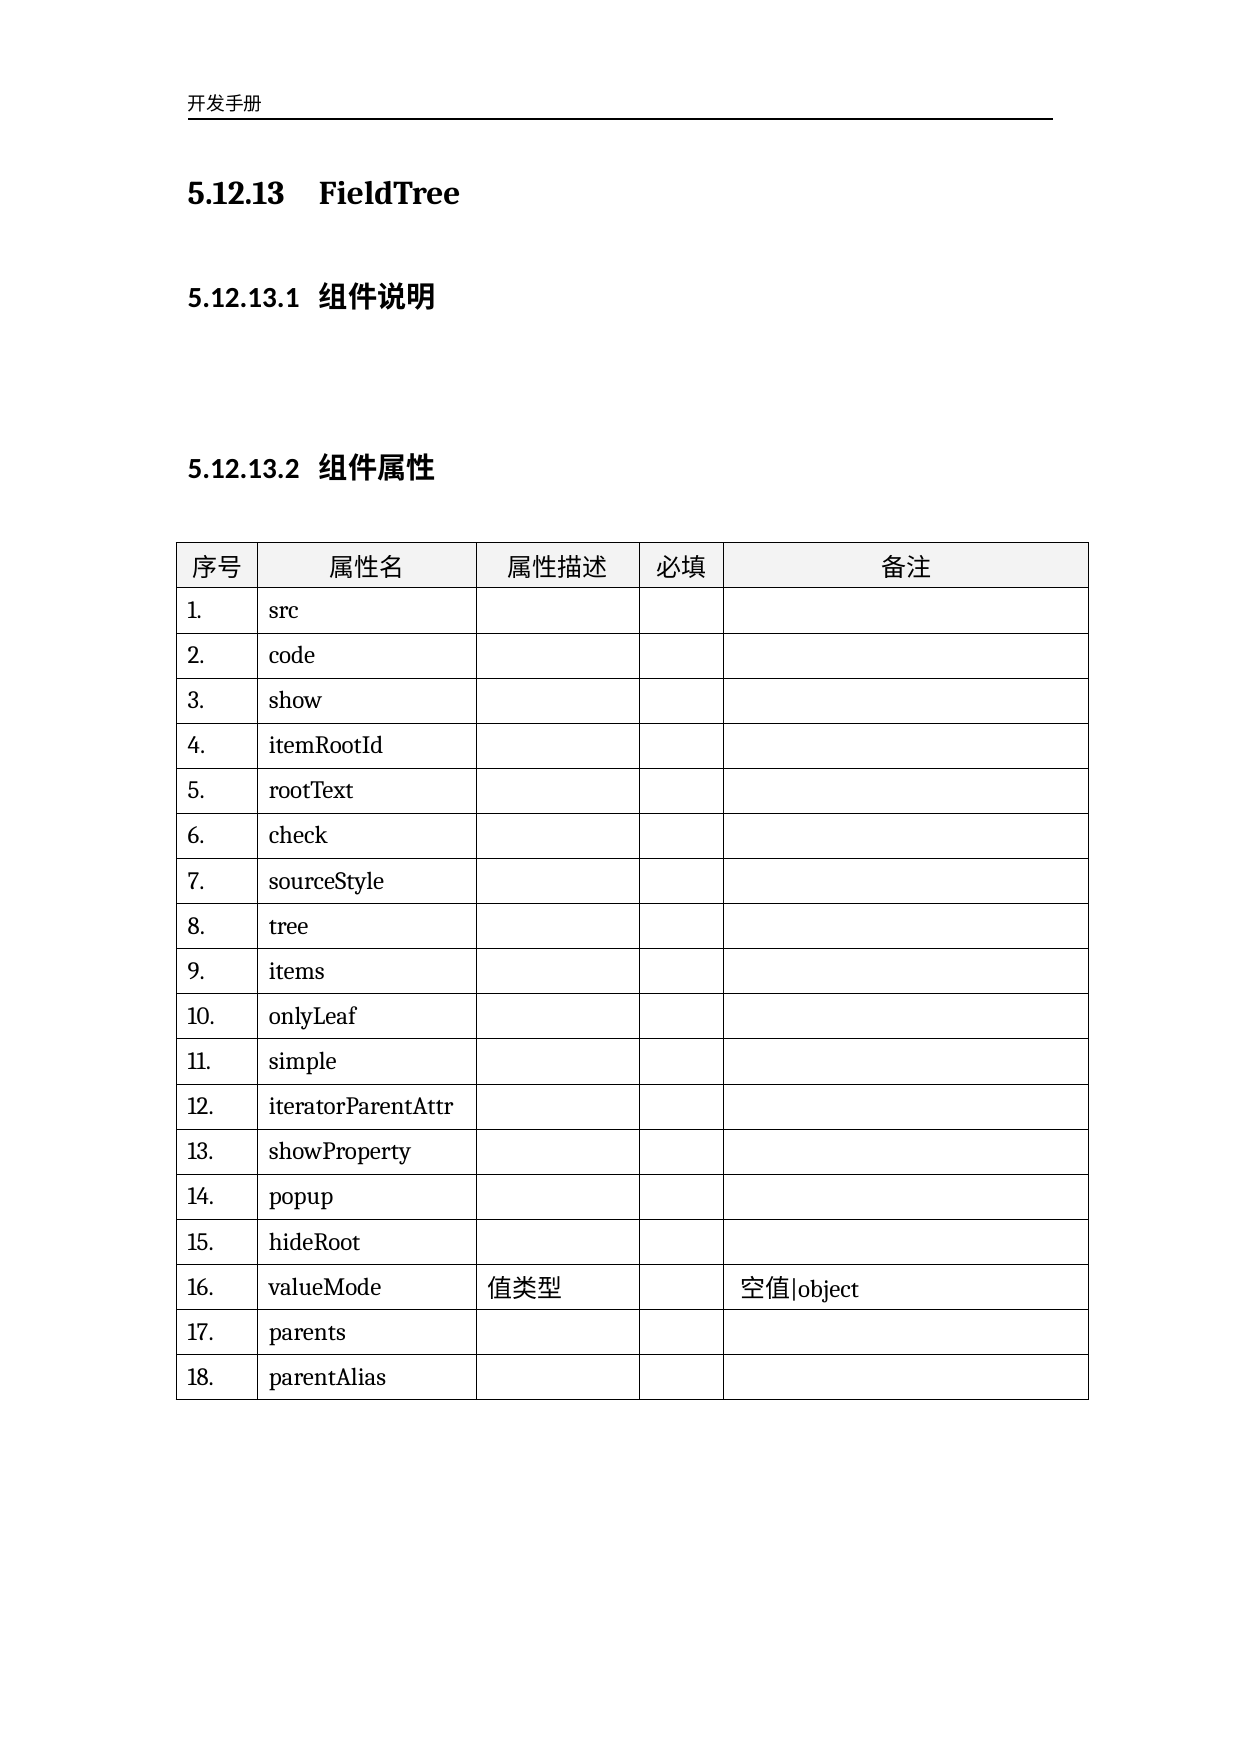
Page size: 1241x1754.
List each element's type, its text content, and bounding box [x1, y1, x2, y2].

table_cell [477, 994, 639, 1038]
table_cell [477, 1220, 639, 1264]
table_cell items [258, 949, 476, 993]
table_cell [477, 1085, 639, 1128]
table_cell [177, 904, 257, 948]
table_cell [177, 814, 257, 858]
table_cell show [258, 679, 476, 723]
table_header 属性名 [258, 543, 476, 587]
table_cell hideRoot [258, 1220, 476, 1264]
table_header 序号 [177, 543, 257, 587]
table_cell [177, 949, 257, 993]
table_cell [477, 1039, 639, 1083]
table_cell parentAlias [258, 1355, 476, 1399]
table_cell 值类型 [477, 1265, 639, 1309]
table_cell [640, 769, 723, 813]
table_cell [724, 724, 1088, 768]
subtitle 组件说明 [187, 273, 1053, 317]
table_cell [724, 1355, 1088, 1399]
table_cell [724, 634, 1088, 677]
table_cell [640, 634, 723, 677]
table_cell [640, 1085, 723, 1128]
table_cell [640, 724, 723, 768]
table_cell [724, 994, 1088, 1038]
table_cell onlyLeaf [258, 994, 476, 1038]
table_cell itemRootId [258, 724, 476, 768]
table_cell code [258, 634, 476, 677]
table_cell popup [258, 1175, 476, 1219]
table_cell [477, 724, 639, 768]
table_cell [177, 1265, 257, 1309]
table_cell [177, 769, 257, 813]
table_cell src [258, 588, 476, 632]
table_cell [177, 1039, 257, 1083]
table_cell showProperty [258, 1130, 476, 1174]
table_cell [477, 1310, 639, 1354]
table_cell [724, 904, 1088, 948]
table_cell [177, 679, 257, 723]
table_cell [724, 769, 1088, 813]
table_cell simple [258, 1039, 476, 1083]
table_header 必填 [640, 543, 723, 587]
table_cell [724, 1175, 1088, 1219]
table_cell [177, 1310, 257, 1354]
table_cell [640, 904, 723, 948]
subtitle 组件属性 [187, 444, 1053, 488]
table_cell rootText [258, 769, 476, 813]
table_cell [477, 1355, 639, 1399]
table_cell [640, 994, 723, 1038]
table_cell [640, 1310, 723, 1354]
table_cell [177, 1130, 257, 1174]
table_cell [177, 994, 257, 1038]
table_cell [640, 1355, 723, 1399]
table_cell valueMode [258, 1265, 476, 1309]
table_cell [177, 1355, 257, 1399]
table_cell [640, 679, 723, 723]
table_cell [640, 949, 723, 993]
table_cell [724, 1220, 1088, 1264]
table_cell [724, 1130, 1088, 1174]
table_cell [477, 814, 639, 858]
table_cell [177, 724, 257, 768]
table_cell [477, 679, 639, 723]
table_cell tree [258, 904, 476, 948]
table_cell [724, 1085, 1088, 1128]
table_cell [177, 859, 257, 903]
table_cell [477, 949, 639, 993]
table_cell [640, 1265, 723, 1309]
table_cell sourceStyle [258, 859, 476, 903]
table_cell [640, 1130, 723, 1174]
table_cell [724, 949, 1088, 993]
table_cell parents [258, 1310, 476, 1354]
table_cell [477, 634, 639, 677]
table_cell [177, 634, 257, 677]
table_cell [640, 1039, 723, 1083]
table_cell [724, 1310, 1088, 1354]
table_cell [724, 679, 1088, 723]
table_cell [477, 859, 639, 903]
table_cell [724, 588, 1088, 632]
table_cell [177, 1175, 257, 1219]
table_cell check [258, 814, 476, 858]
table_cell 空值|object [724, 1265, 1088, 1309]
table_cell [640, 588, 723, 632]
table_cell [640, 859, 723, 903]
table_cell [477, 904, 639, 948]
table_cell [477, 588, 639, 632]
table_cell [640, 814, 723, 858]
table_cell [724, 814, 1088, 858]
subtitle FieldTree [187, 172, 1053, 216]
table_cell [477, 1130, 639, 1174]
table_header 属性描述 [477, 543, 639, 587]
table_cell [640, 1175, 723, 1219]
table_cell [177, 1085, 257, 1128]
table_cell [177, 1220, 257, 1264]
table_cell [477, 769, 639, 813]
table_header 备注 [724, 543, 1088, 587]
table_cell [640, 1220, 723, 1264]
table_cell iteratorParentAttr [258, 1085, 476, 1128]
table_cell [177, 588, 257, 632]
table_cell [477, 1175, 639, 1219]
table_cell [724, 1039, 1088, 1083]
table_cell [724, 859, 1088, 903]
